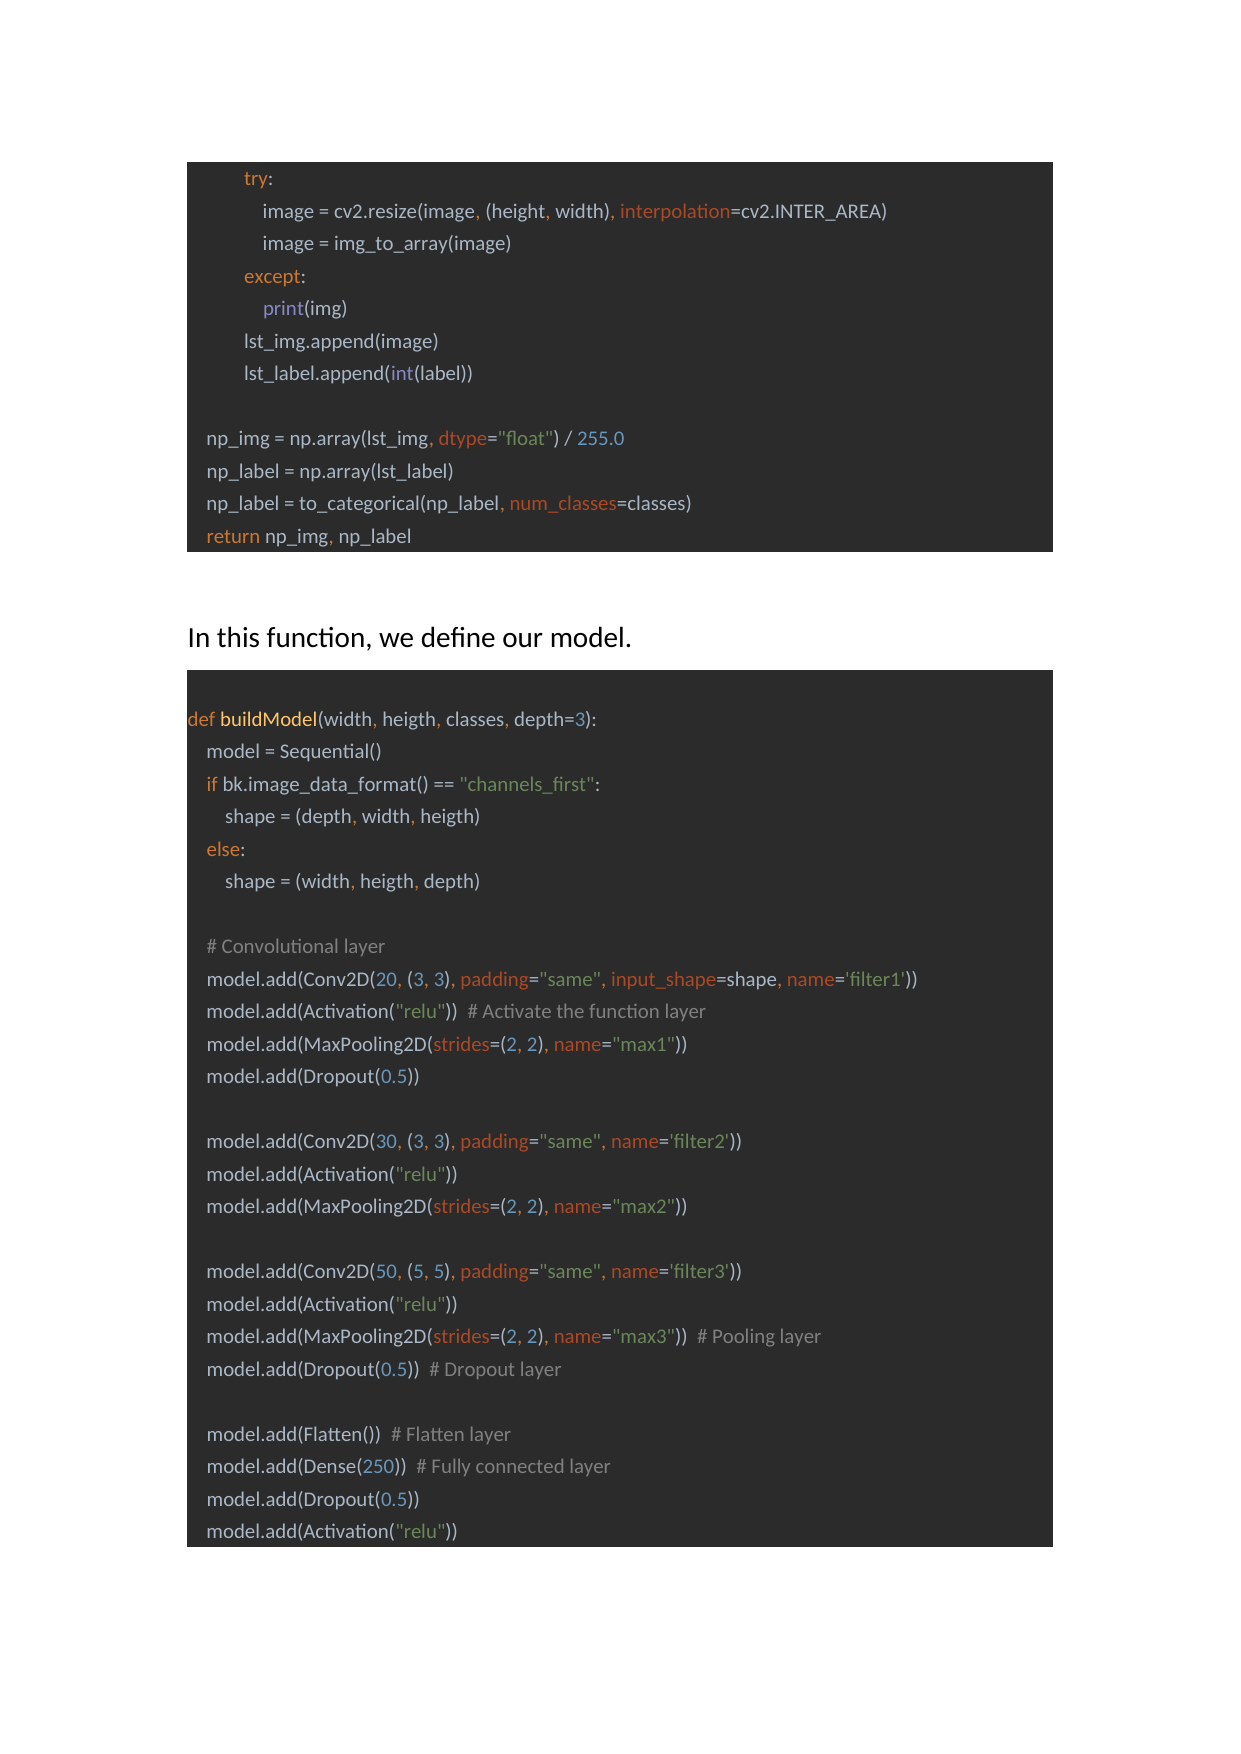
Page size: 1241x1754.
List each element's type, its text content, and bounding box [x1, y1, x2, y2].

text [187, 670, 1053, 1547]
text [187, 162, 1053, 552]
text In this function, we define our model. [187, 605, 1053, 670]
